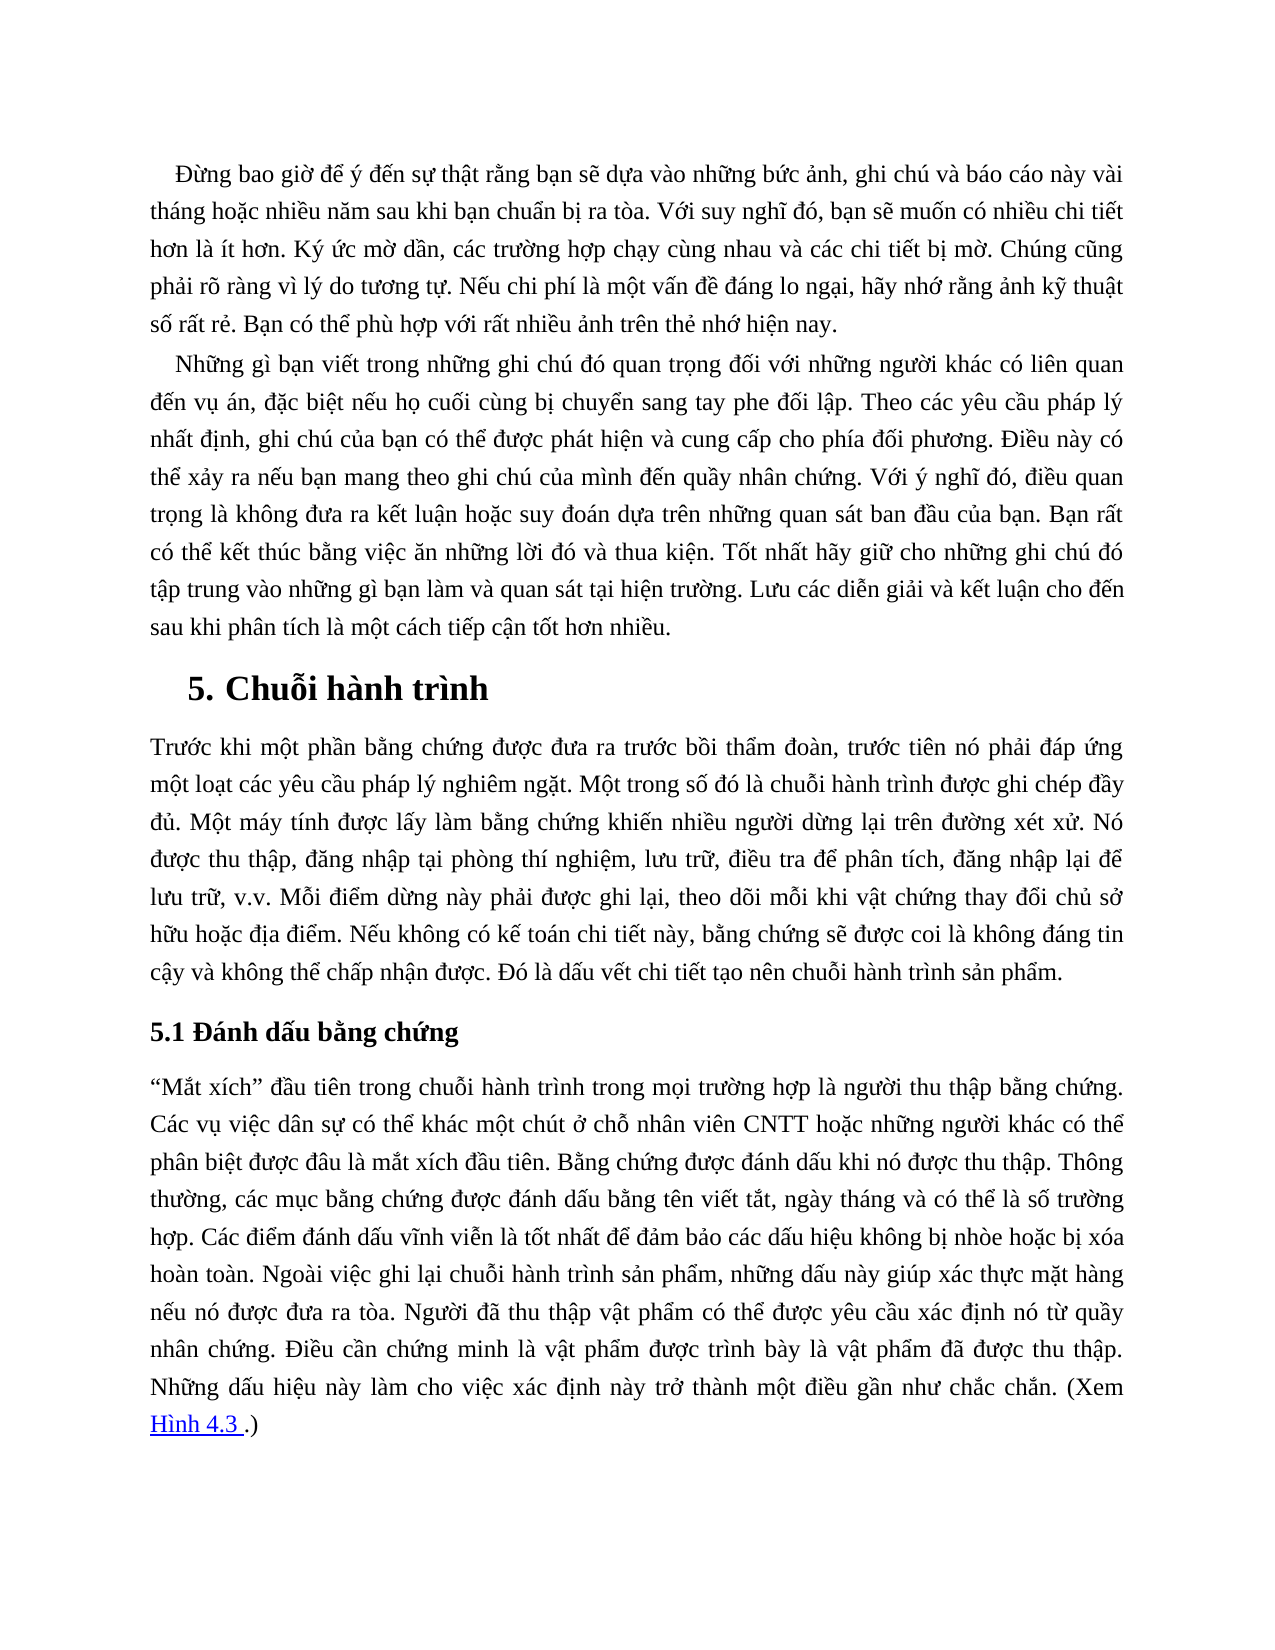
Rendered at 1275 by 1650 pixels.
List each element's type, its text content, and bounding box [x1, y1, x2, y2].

text Những gì bạn viết trong những ghi chú đó quan trọng đối với những người khác có liên quan đến vụ án, đặc biệt nếu họ cuối cùng bị chuyển sang tay phe đối lập. Theo các yêu cầu pháp lý nhất định, ghi chú của bạn có thể được phát hiện và cung cấp cho phía đối phương. Điều này có thể xảy ra nếu bạn mang theo ghi chú của mình đến quầy nhân chứng. Với ý nghĩ đó, điều quan trọng là không đưa ra kết luận hoặc suy đoán dựa trên những quan sát ban đầu của bạn. Bạn rất có thể kết thúc bằng việc ăn những lời đó và thua kiện. Tốt nhất hãy giữ cho những ghi chú đó tập trung vào những gì bạn làm và quan sát tại hiện trường. Lưu các diễn giải và kết luận cho đến sau khi phân tích là một cách tiếp cận tốt hơn nhiều. [150, 340, 1125, 640]
text Trước khi một phần bằng chứng được đưa ra trước bồi thẩm đoàn, trước tiên nó phải đáp ứng một loạt các yêu cầu pháp lý nghiêm ngặt. Một trong số đó là chuỗi hành trình được ghi chép đầy đủ. Một máy tính được lấy làm bằng chứng khiến nhiều người dừng lại trên đường xét xử. Nó được thu thập, đăng nhập tại phòng thí nghiệm, lưu trữ, điều tra để phân tích, đăng nhập lại để lưu trữ, v.v. Mỗi điểm dừng này phải được ghi lại, theo dõi mỗi khi vật chứng thay đổi chủ sở hữu hoặc địa điểm. Nếu không có kế toán chi tiết này, bằng chứng sẽ được coi là không đáng tin cậy và không thể chấp nhận được. Đó là dấu vết chi tiết tạo nên chuỗi hành trình sản phẩm. [150, 723, 1125, 985]
subtitle 5.1 Đánh dấu bằng chứng [150, 1010, 1125, 1048]
text “Mắt xích” đầu tiên trong chuỗi hành trình trong mọi trường hợp là người thu thập bằng chứng. Các vụ việc dân sự có thể khác một chút ở chỗ nhân viên CNTT hoặc những người khác có thể phân biệt được đâu là mắt xích đầu tiên. Bằng chứng được đánh dấu khi nó được thu thập. Thông thường, các mục bằng chứng được đánh dấu bằng tên viết tắt, ngày tháng và có thể là số trường hợp. Các điểm đánh dấu vĩnh viễn là tốt nhất để đảm bảo các dấu hiệu không bị nhòe hoặc bị xóa hoàn toàn. Ngoài việc ghi lại chuỗi hành trình sản phẩm, những dấu này giúp xác thực mặt hàng nếu nó được đưa ra tòa. Người đã thu thập vật phẩm có thể được yêu cầu xác định nó từ quầy nhân chứng. Điều cần chứng minh là vật phẩm được trình bày là vật phẩm đã được thu thập. Những dấu hiệu này làm cho việc xác định này trở thành một điều gần như chắc chắn. (Xem Hình 4.3 .) [150, 1063, 1125, 1438]
text Đừng bao giờ để ý đến sự thật rằng bạn sẽ dựa vào những bức ảnh, ghi chú và báo cáo này vài tháng hoặc nhiều năm sau khi bạn chuẩn bị ra tòa. Với suy nghĩ đó, bạn sẽ muốn có nhiều chi tiết hơn là ít hơn. Ký ức mờ dần, các trường hợp chạy cùng nhau và các chi tiết bị mờ. Chúng cũng phải rõ ràng vì lý do tương tự. Nếu chi phí là một vấn đề đáng lo ngại, hãy nhớ rằng ảnh kỹ thuật số rất rẻ. Bạn có thể phù hợp với rất nhiều ảnh trên thẻ nhớ hiện nay. [150, 150, 1125, 337]
subtitle Chuỗi hành trình [187, 665, 1125, 708]
